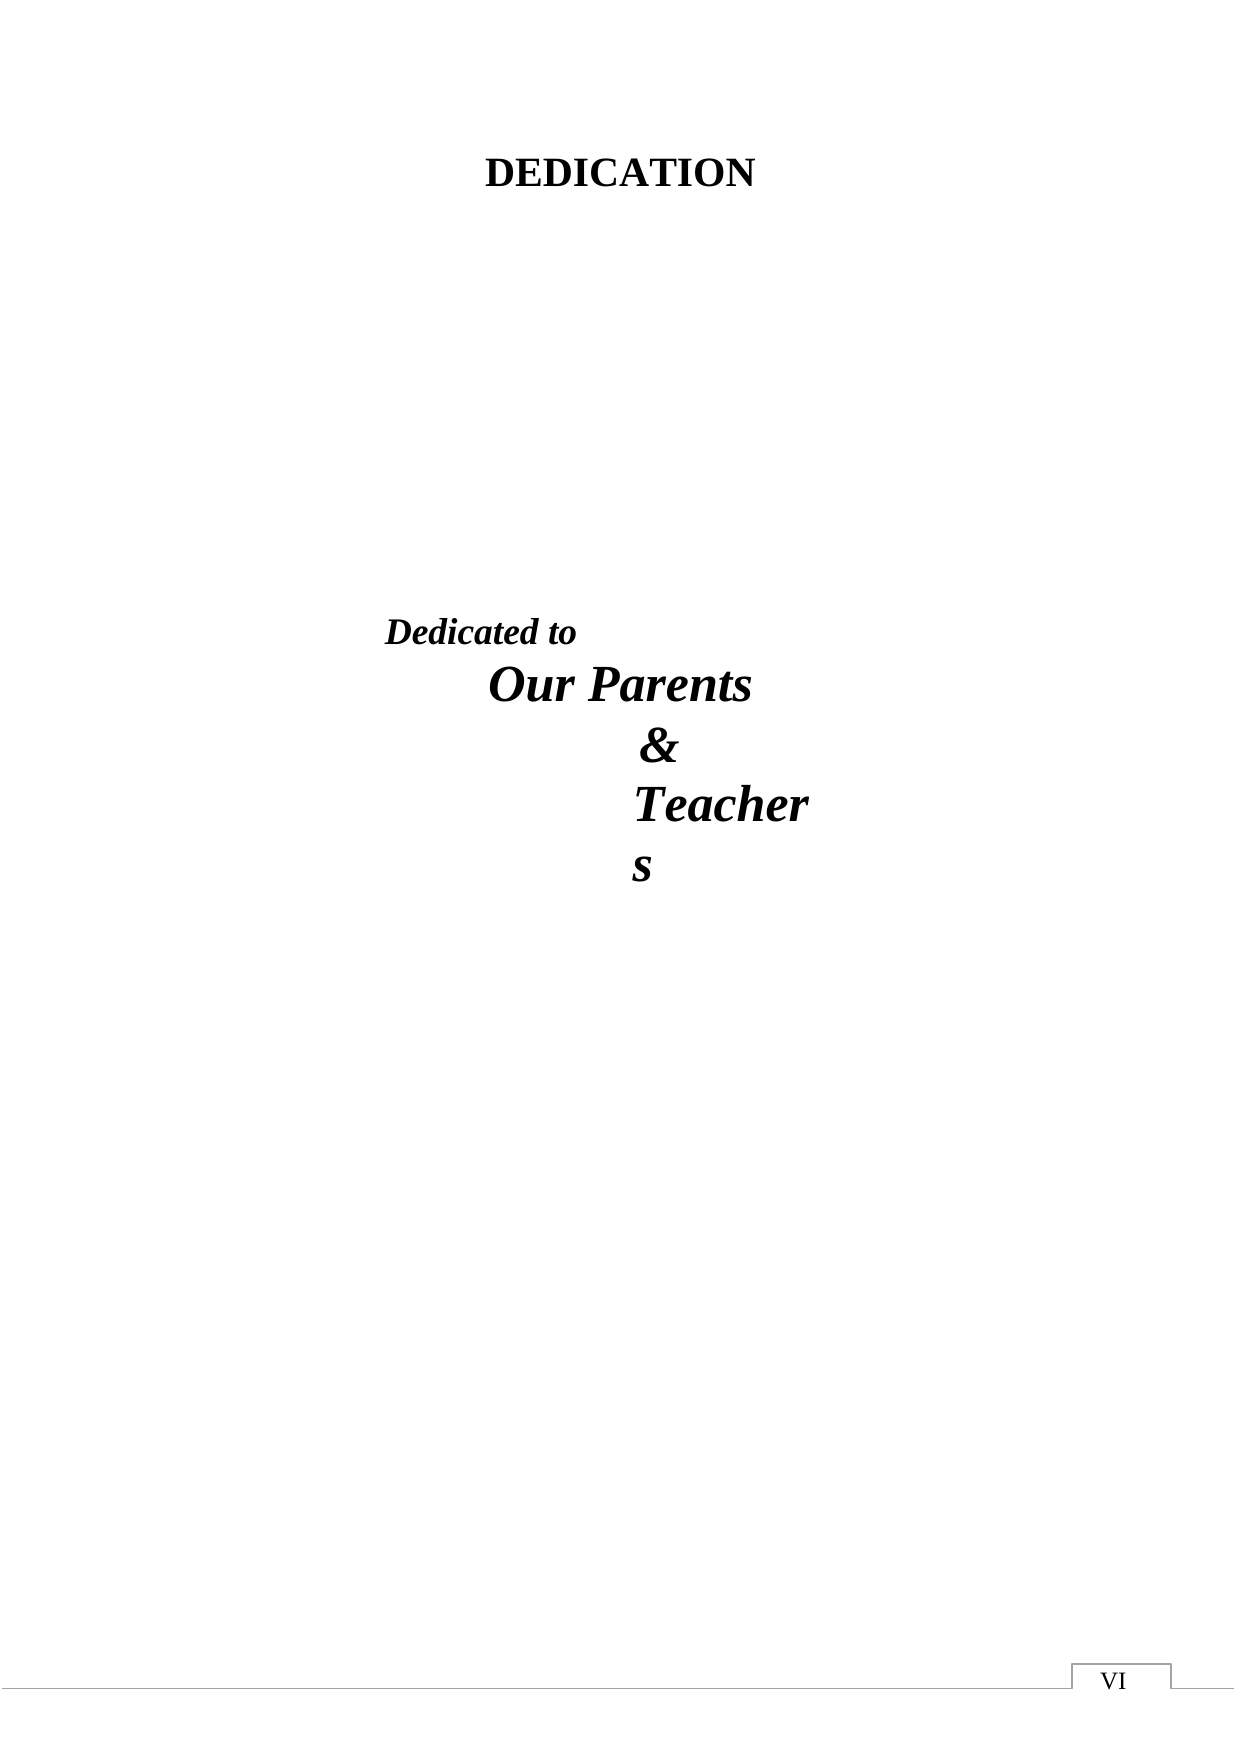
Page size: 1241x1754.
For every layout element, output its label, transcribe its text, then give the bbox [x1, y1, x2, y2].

text Dedicated to [384, 610, 1157, 653]
text DEDICATION [485, 148, 1157, 196]
text & Teachers [632, 713, 831, 893]
subtitle Our Parents [488, 653, 1157, 713]
